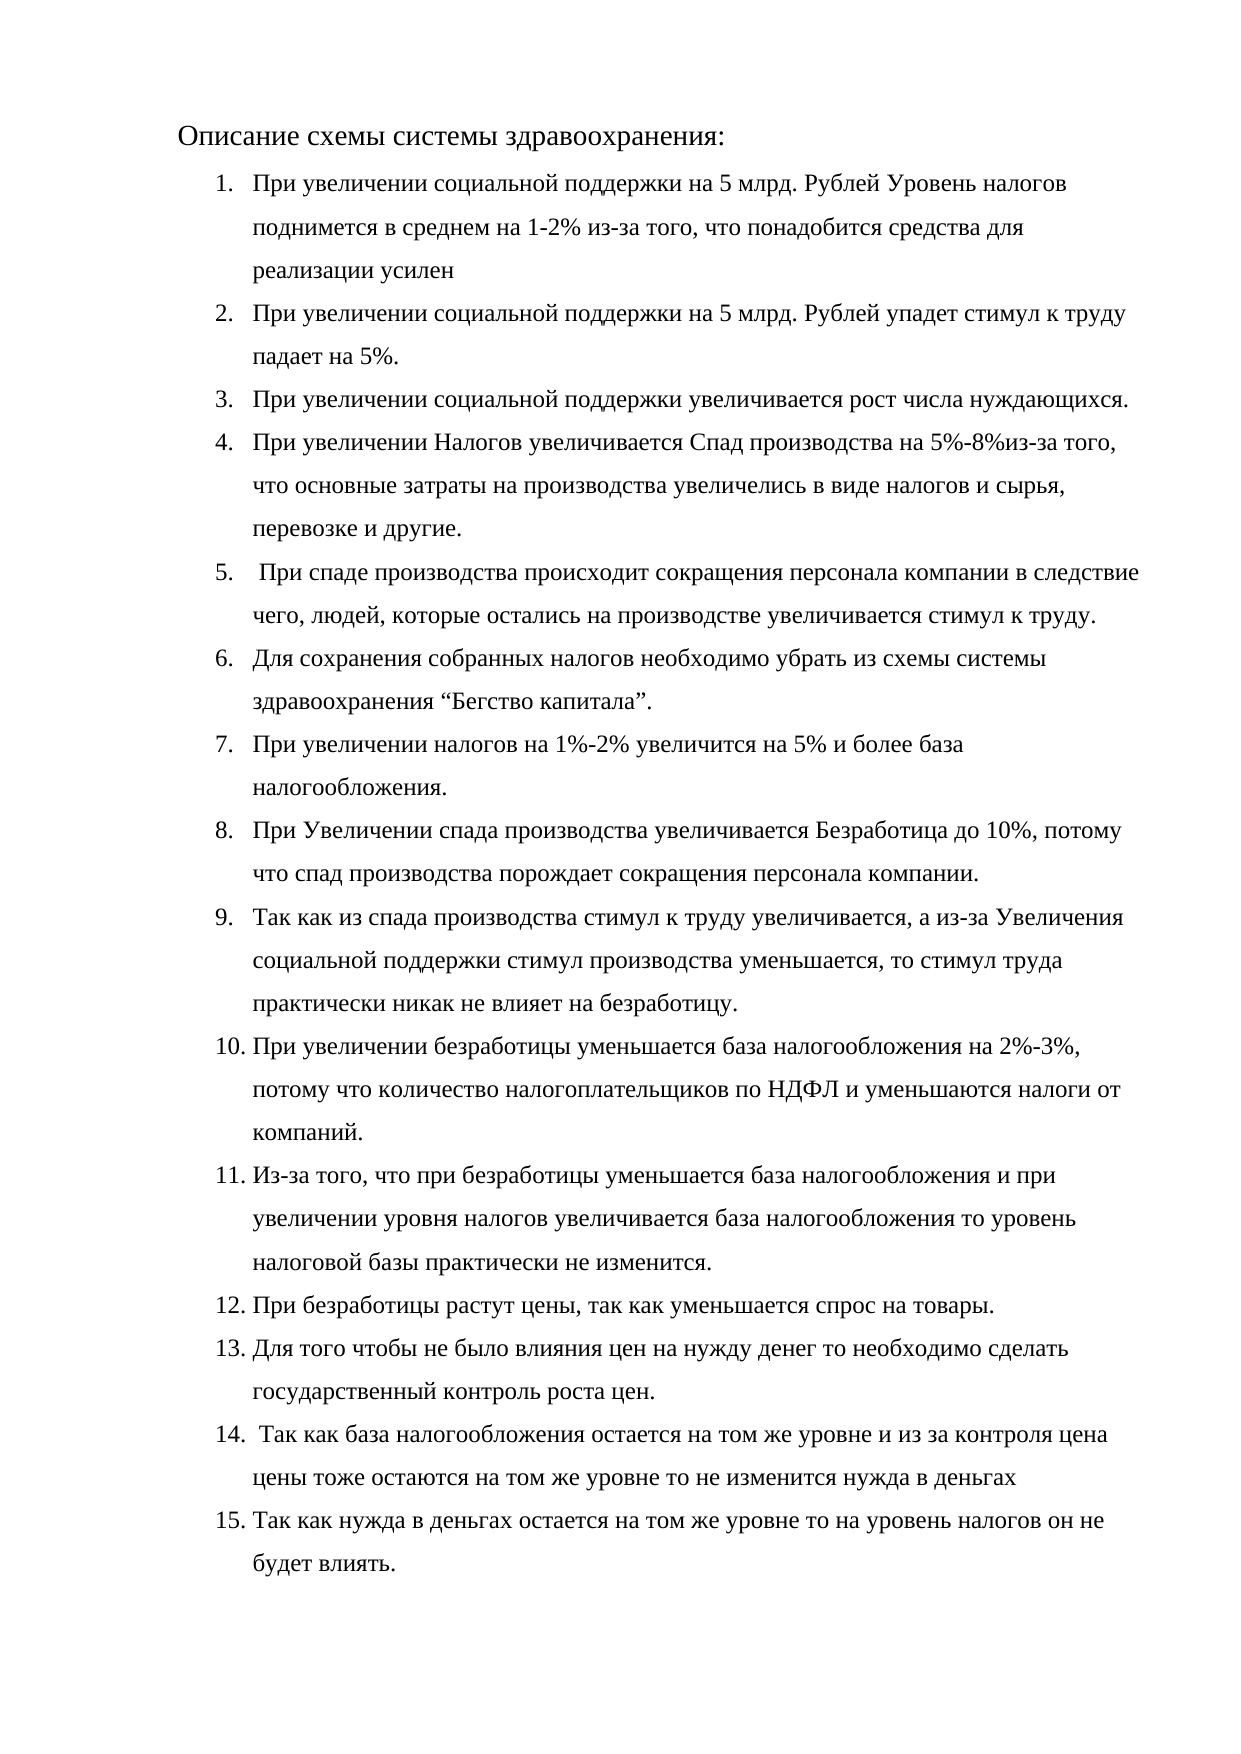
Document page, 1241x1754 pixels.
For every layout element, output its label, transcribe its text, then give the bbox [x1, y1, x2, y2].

list При увеличении социальной поддержки на 5 млрд. Рублей упадет стимул к труду падает на 5%. [215, 298, 1152, 370]
list Так как из спада производства стимул к труду увеличивается, а из-за Увеличения социальной поддержки стимул производства уменьшается, то стимул труда практически никак не влияет на безработицу. [215, 902, 1152, 1017]
text Описание схемы системы здравоохранения: [177, 118, 1152, 152]
list При увеличении безработицы уменьшается база налогообложения на 2%-3%, потому что количество налогоплательщиков по НДФЛ и уменьшаются налоги от компаний. [215, 1031, 1152, 1146]
list При безработицы растут цены, так как уменьшается спрос на товары. [215, 1290, 1152, 1318]
list При спаде производства происходит сокращения персонала компании в следствие чего, людей, которые остались на производстве увеличивается стимул к труду. [215, 557, 1152, 628]
list При увеличении Налогов увеличивается Спад производства на 5%-8%из-за того, что основные затраты на производства увеличелись в виде налогов и сырья, перевозке и другие. [215, 427, 1152, 542]
list При увеличении налогов на 1%-2% увеличится на 5% и более база налогообложения. [215, 729, 1152, 801]
list Для того чтобы не было влияния цен на нужду денег то необходимо сделать государственный контроль роста цен. [215, 1333, 1152, 1405]
list При увеличении социальной поддержки на 5 млрд. Рублей Уровень налогов поднимется в среднем на 1-2% из-за того, что понадобится средства для реализации усилен [215, 168, 1152, 283]
list Для сохранения собранных налогов необходимо убрать из схемы системы здравоохранения “Бегство капитала”. [215, 643, 1152, 715]
list При увеличении социальной поддержки увеличивается рост числа нуждающихся. [215, 384, 1152, 413]
list При Увеличении спада производства увеличивается Безработица до 10%, потому что спад производства порождает сокращения персонала компании. [215, 815, 1152, 887]
list Так как нужда в деньгах остается на том же уровне то на уровень налогов он не будет влиять. [215, 1505, 1152, 1577]
list Так как база налогообложения остается на том же уровне и из за контроля цена цены тоже остаются на том же уровне то не изменится нужда в деньгах [215, 1419, 1152, 1491]
list Из-за того, что при безработицы уменьшается база налогообложения и при увеличении уровня налогов увеличивается база налогообложения то уровень налоговой базы практически не изменится. [215, 1160, 1152, 1275]
